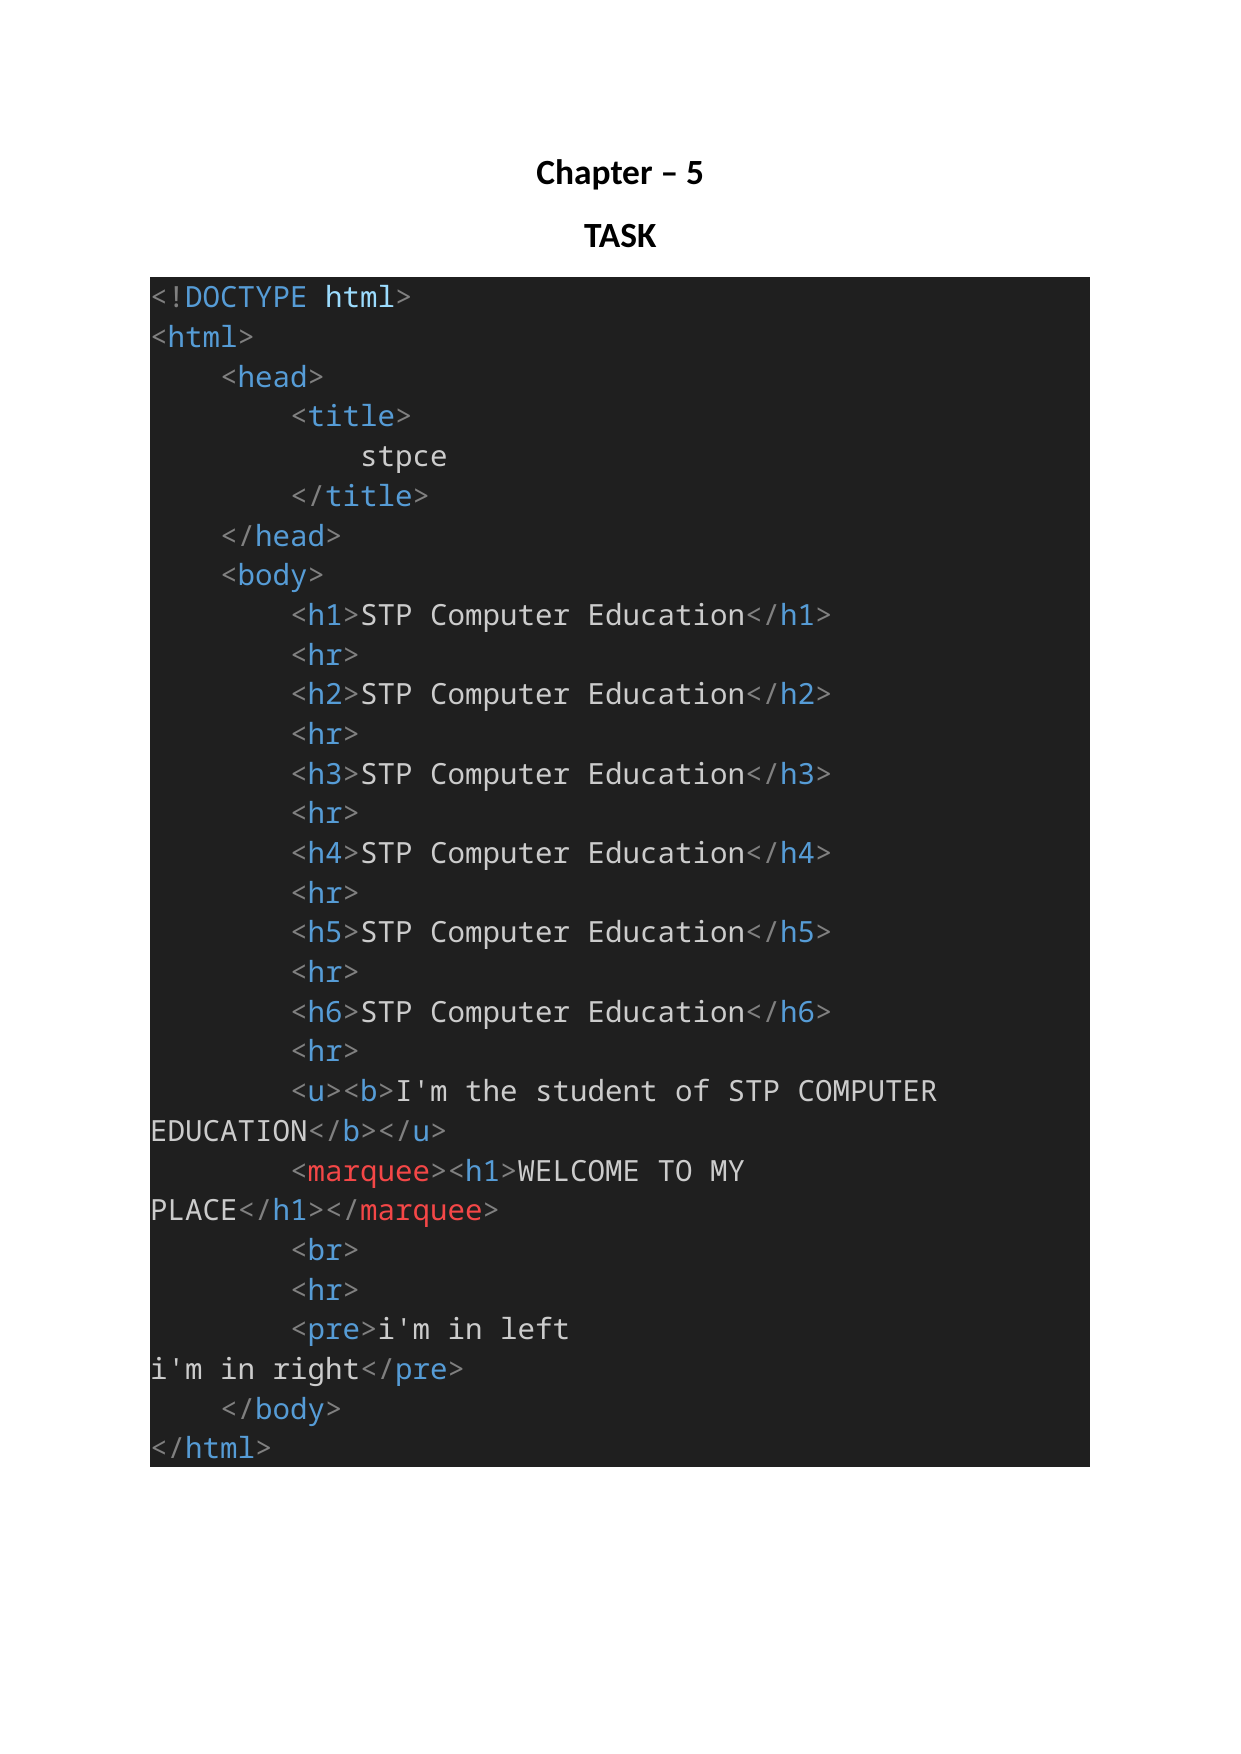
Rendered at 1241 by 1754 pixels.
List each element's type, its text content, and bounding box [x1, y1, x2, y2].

text <br> [150, 1229, 1090, 1269]
text <pre>i'm in left i'm in right</pre> [150, 1308, 1090, 1388]
text <hr> [150, 872, 1090, 912]
text <marquee><h1>WELCOME TO MY PLACE</h1></marquee> [150, 1150, 1090, 1229]
text <html> [150, 316, 1090, 356]
text <hr> [150, 951, 1090, 991]
text </head> [150, 515, 1090, 554]
text <h1>STP Computer Education</h1> [150, 594, 1090, 634]
text <h4>STP Computer Education</h4> [150, 832, 1090, 872]
text <!DOCTYPE html> [150, 277, 1090, 316]
text <head> [150, 356, 1090, 396]
text </title> [150, 475, 1090, 515]
text <h5>STP Computer Education</h5> [150, 912, 1090, 951]
text <hr> [150, 713, 1090, 753]
text <u><b>I'm the student of STP COMPUTER EDUCATION</b></u> [150, 1070, 1090, 1150]
text <hr> [150, 634, 1090, 673]
text <body> [150, 554, 1090, 594]
text <h2>STP Computer Education</h2> [150, 673, 1090, 713]
text <hr> [150, 1031, 1090, 1070]
text </html> [150, 1428, 1090, 1467]
text <h3>STP Computer Education</h3> [150, 753, 1090, 793]
text <title> [150, 396, 1090, 435]
text TASK [150, 213, 1090, 257]
text <hr> [150, 793, 1090, 832]
text <h6>STP Computer Education</h6> [150, 991, 1090, 1031]
text <hr> [150, 1269, 1090, 1308]
text stpce [150, 435, 1090, 475]
text </body> [150, 1388, 1090, 1428]
text Chapter – 5 [150, 150, 1090, 193]
